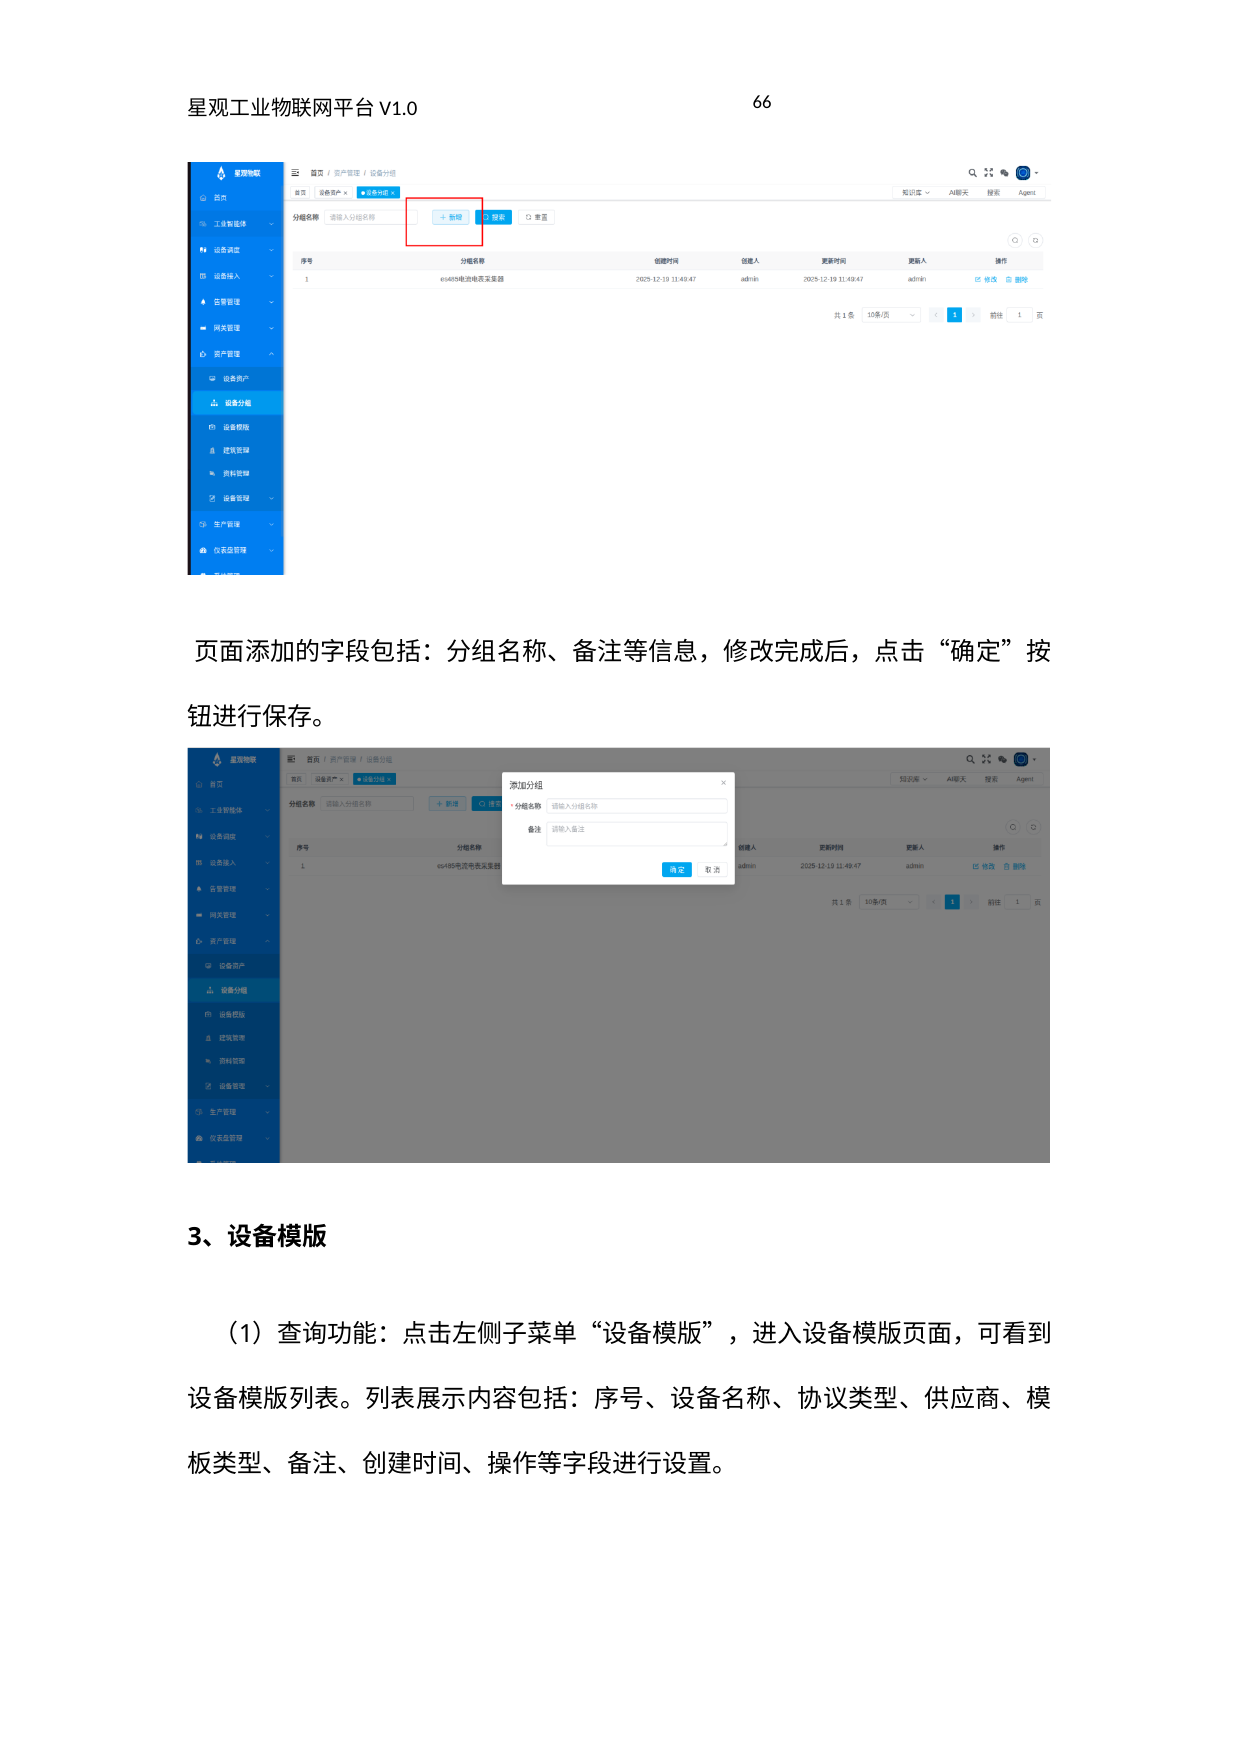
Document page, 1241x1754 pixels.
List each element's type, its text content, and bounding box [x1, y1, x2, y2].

text （1）查询功能：点击左侧子菜单“设备模版”，进入设备模版页面，可看到设备模版列表。列表展示内容包括：序号、设备名称、协议类型、供应商、模板类型、备注、创建时间、操作等字段进行设置。 [187, 1299, 1053, 1494]
picture [187, 162, 1052, 575]
text 3、设备模版 [187, 1202, 1053, 1267]
text 页面添加的字段包括：分组名称、备注等信息，修改完成后，点击“确定”按钮进行保存。 [187, 617, 1053, 747]
picture [187, 747, 1050, 1163]
